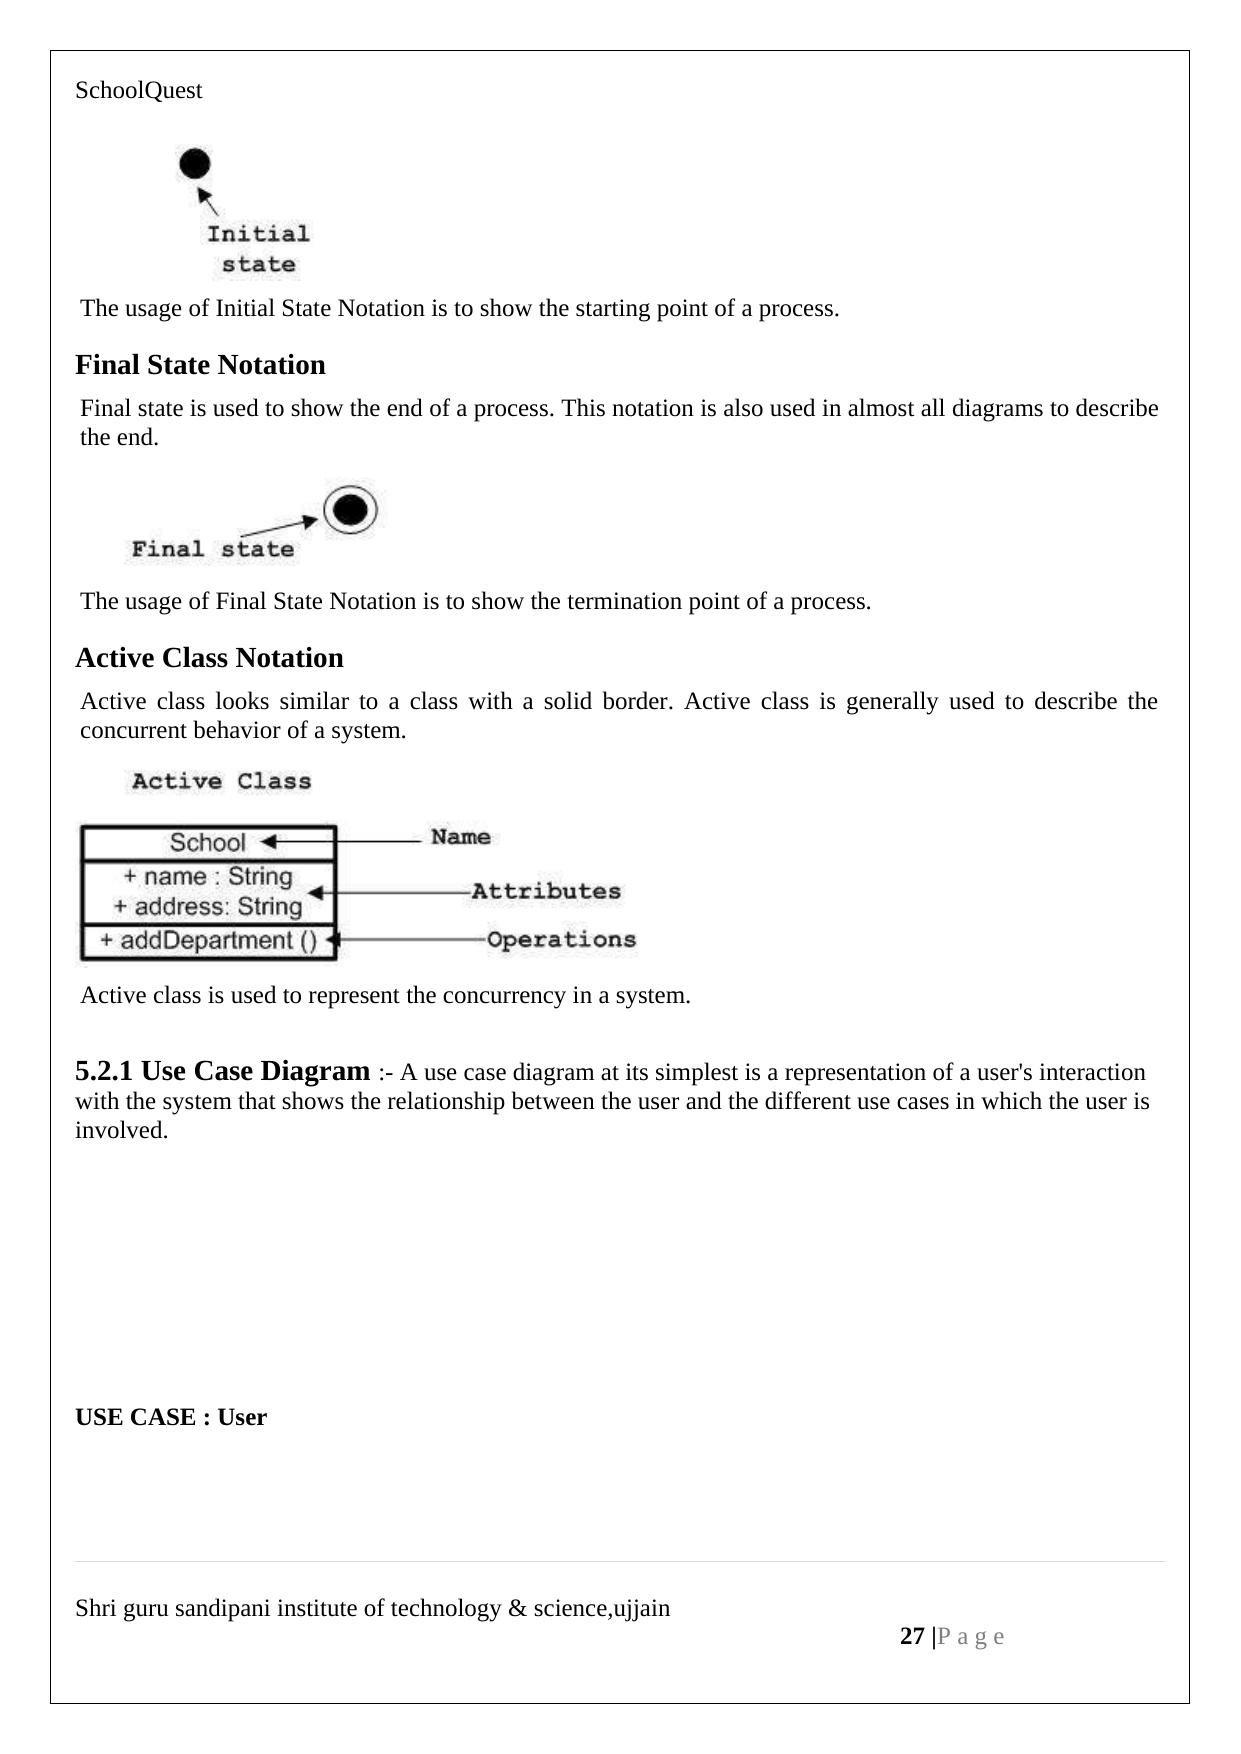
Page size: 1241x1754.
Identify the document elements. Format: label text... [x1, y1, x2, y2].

subtitle Final State Notation [75, 347, 1165, 381]
subtitle Active Class Notation [75, 640, 1165, 673]
picture [75, 132, 409, 281]
text Final state is used to show the end of a process. This notation is also used in almost all diagrams to describe the end. [80, 393, 1160, 451]
text The usage of Initial State Notation is to show the starting point of a process. [80, 293, 1160, 322]
picture [75, 465, 452, 574]
text Active class looks similar to a class with a solid border. Active class is generally used to describe the concurrent behavior of a system. [80, 686, 1160, 743]
text Active class is used to represent the concurrency in a system. [80, 980, 1160, 1009]
text 5.2.1 Use Case Diagram :- A use case diagram at its simplest is a representation of a user's interaction with the system that shows the relationship between the user and the different use cases in which the user is involved. [75, 1053, 1165, 1144]
text USE CASE : User [75, 1402, 1165, 1431]
text The usage of Final State Notation is to show the termination point of a process. [80, 586, 1160, 615]
picture [75, 758, 663, 968]
